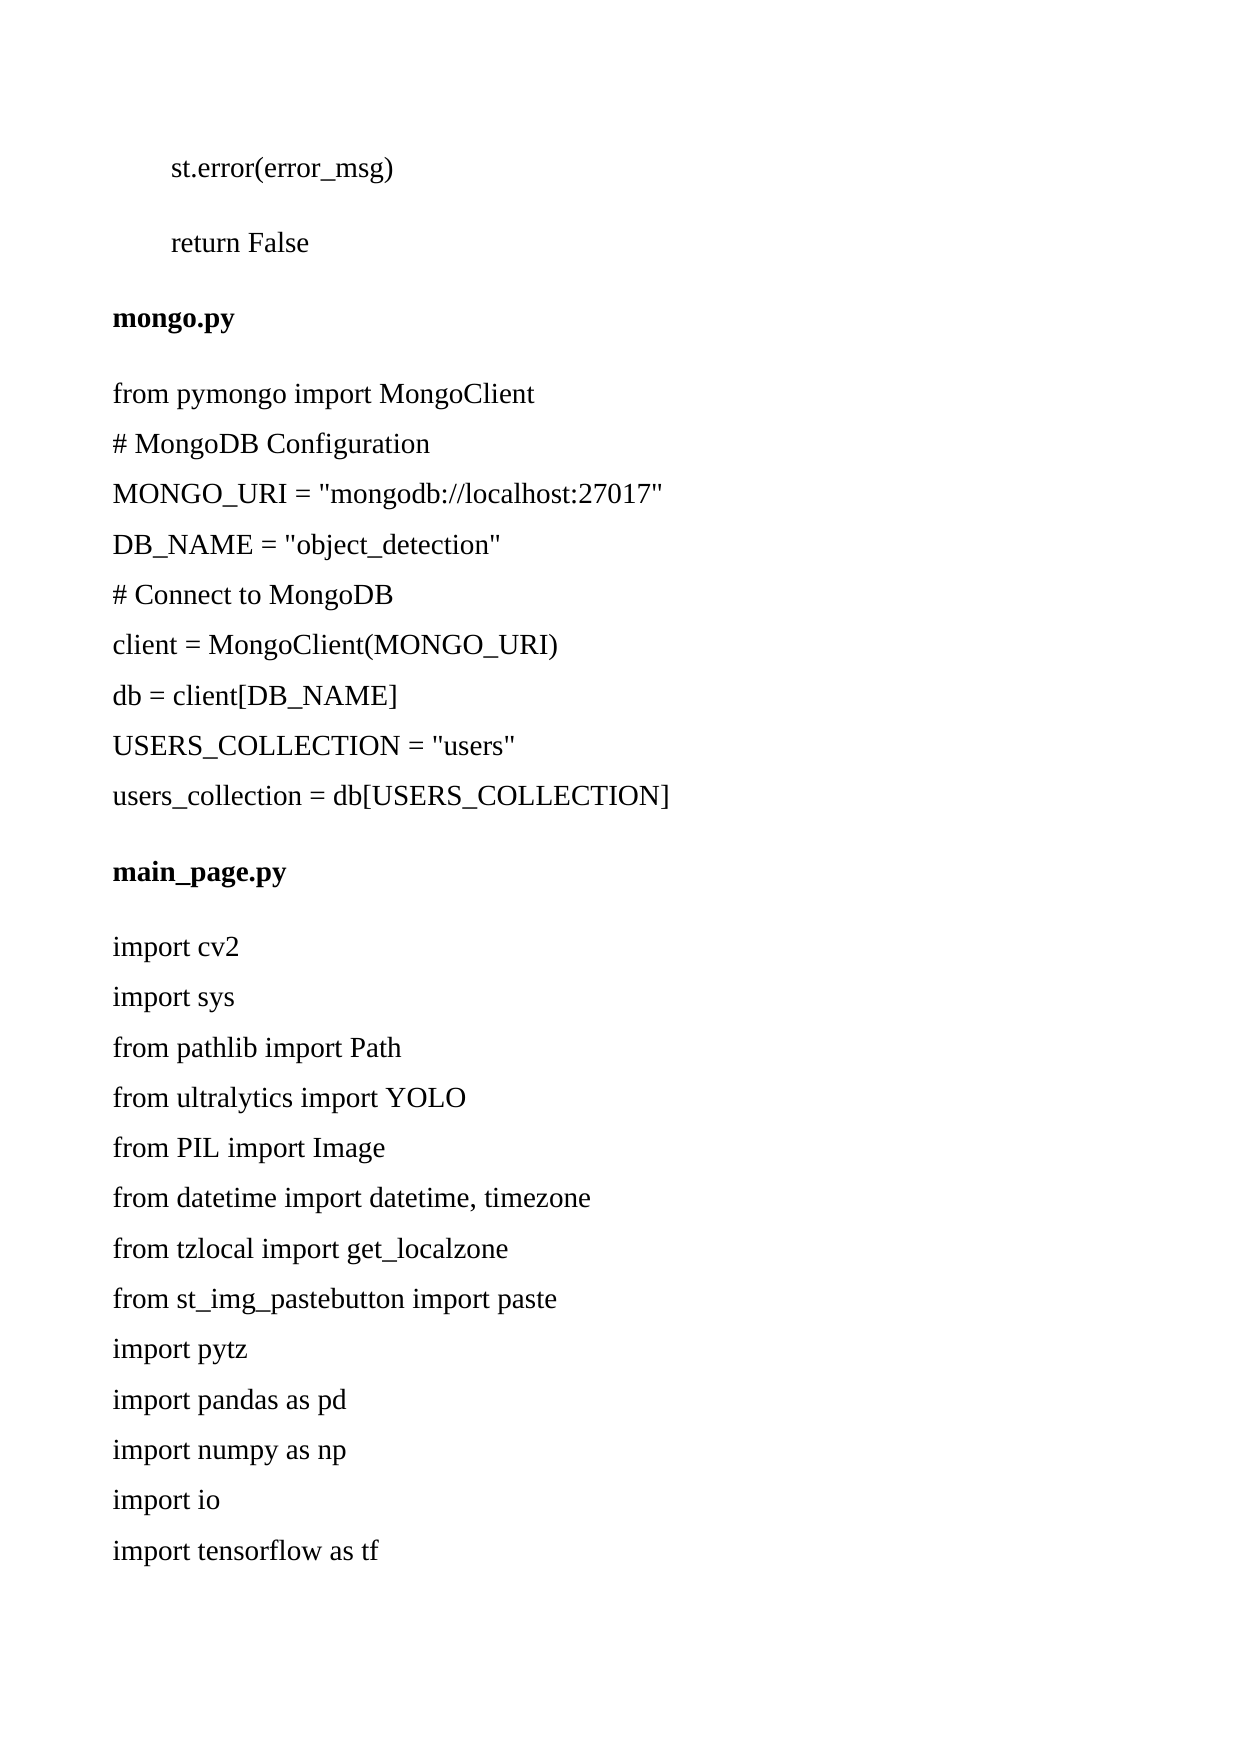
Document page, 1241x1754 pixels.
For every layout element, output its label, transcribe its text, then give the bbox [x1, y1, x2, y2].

text main_page.py [112, 854, 1128, 887]
text DB_NAME = "object_detection" [112, 527, 1128, 560]
text from st_img_pastebutton import paste [112, 1281, 1128, 1315]
text import sys [112, 979, 1128, 1013]
text MONGO_URI = "mongodb://localhost:27017" [112, 477, 1128, 510]
text import tensorflow as tf [112, 1533, 1128, 1566]
text from PIL import Image [112, 1130, 1128, 1164]
text mongo.py [112, 301, 1128, 334]
text from datetime import datetime, timezone [112, 1181, 1128, 1214]
text from tzlocal import get_localzone [112, 1231, 1128, 1264]
text import numpy as np [112, 1432, 1128, 1466]
text USERS_COLLECTION = "users" [112, 728, 1128, 762]
text # MongoDB Configuration [112, 426, 1128, 460]
text from pymongo import MongoClient [112, 376, 1128, 409]
text import pandas as pd [112, 1382, 1128, 1415]
text st.error(error_msg) [112, 150, 1128, 183]
text import io [112, 1482, 1128, 1516]
text users_collection = db[USERS_COLLECTION] [112, 778, 1128, 812]
text return False [112, 225, 1128, 259]
text db = client[DB_NAME] [112, 678, 1128, 711]
text client = MongoClient(MONGO_URI) [112, 627, 1128, 661]
text import cv2 [112, 929, 1128, 963]
text import pytz [112, 1332, 1128, 1365]
text # Connect to MongoDB [112, 577, 1128, 611]
text from pathlib import Path [112, 1030, 1128, 1063]
text from ultralytics import YOLO [112, 1080, 1128, 1113]
